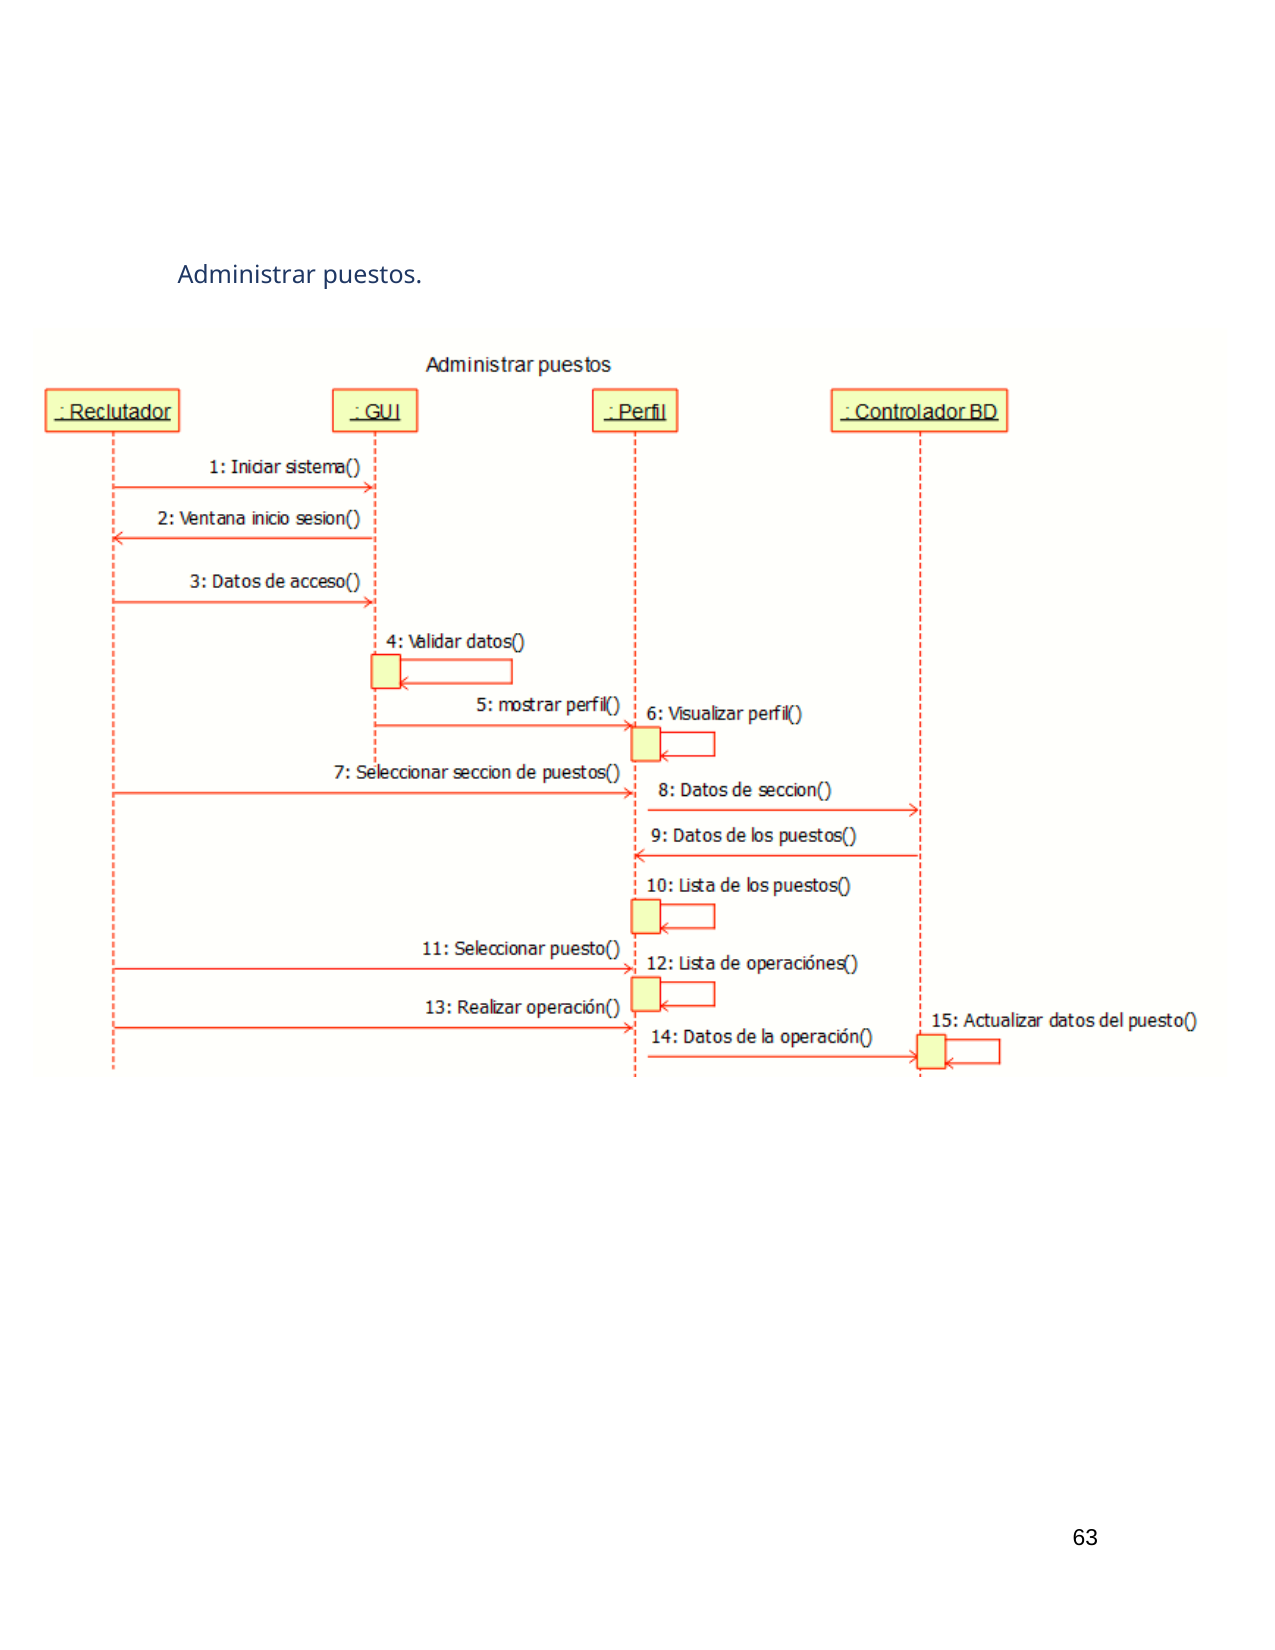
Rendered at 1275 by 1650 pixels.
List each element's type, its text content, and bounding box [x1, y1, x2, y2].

subtitle Administrar puestos. [177, 257, 1098, 291]
picture [33, 328, 1228, 1077]
